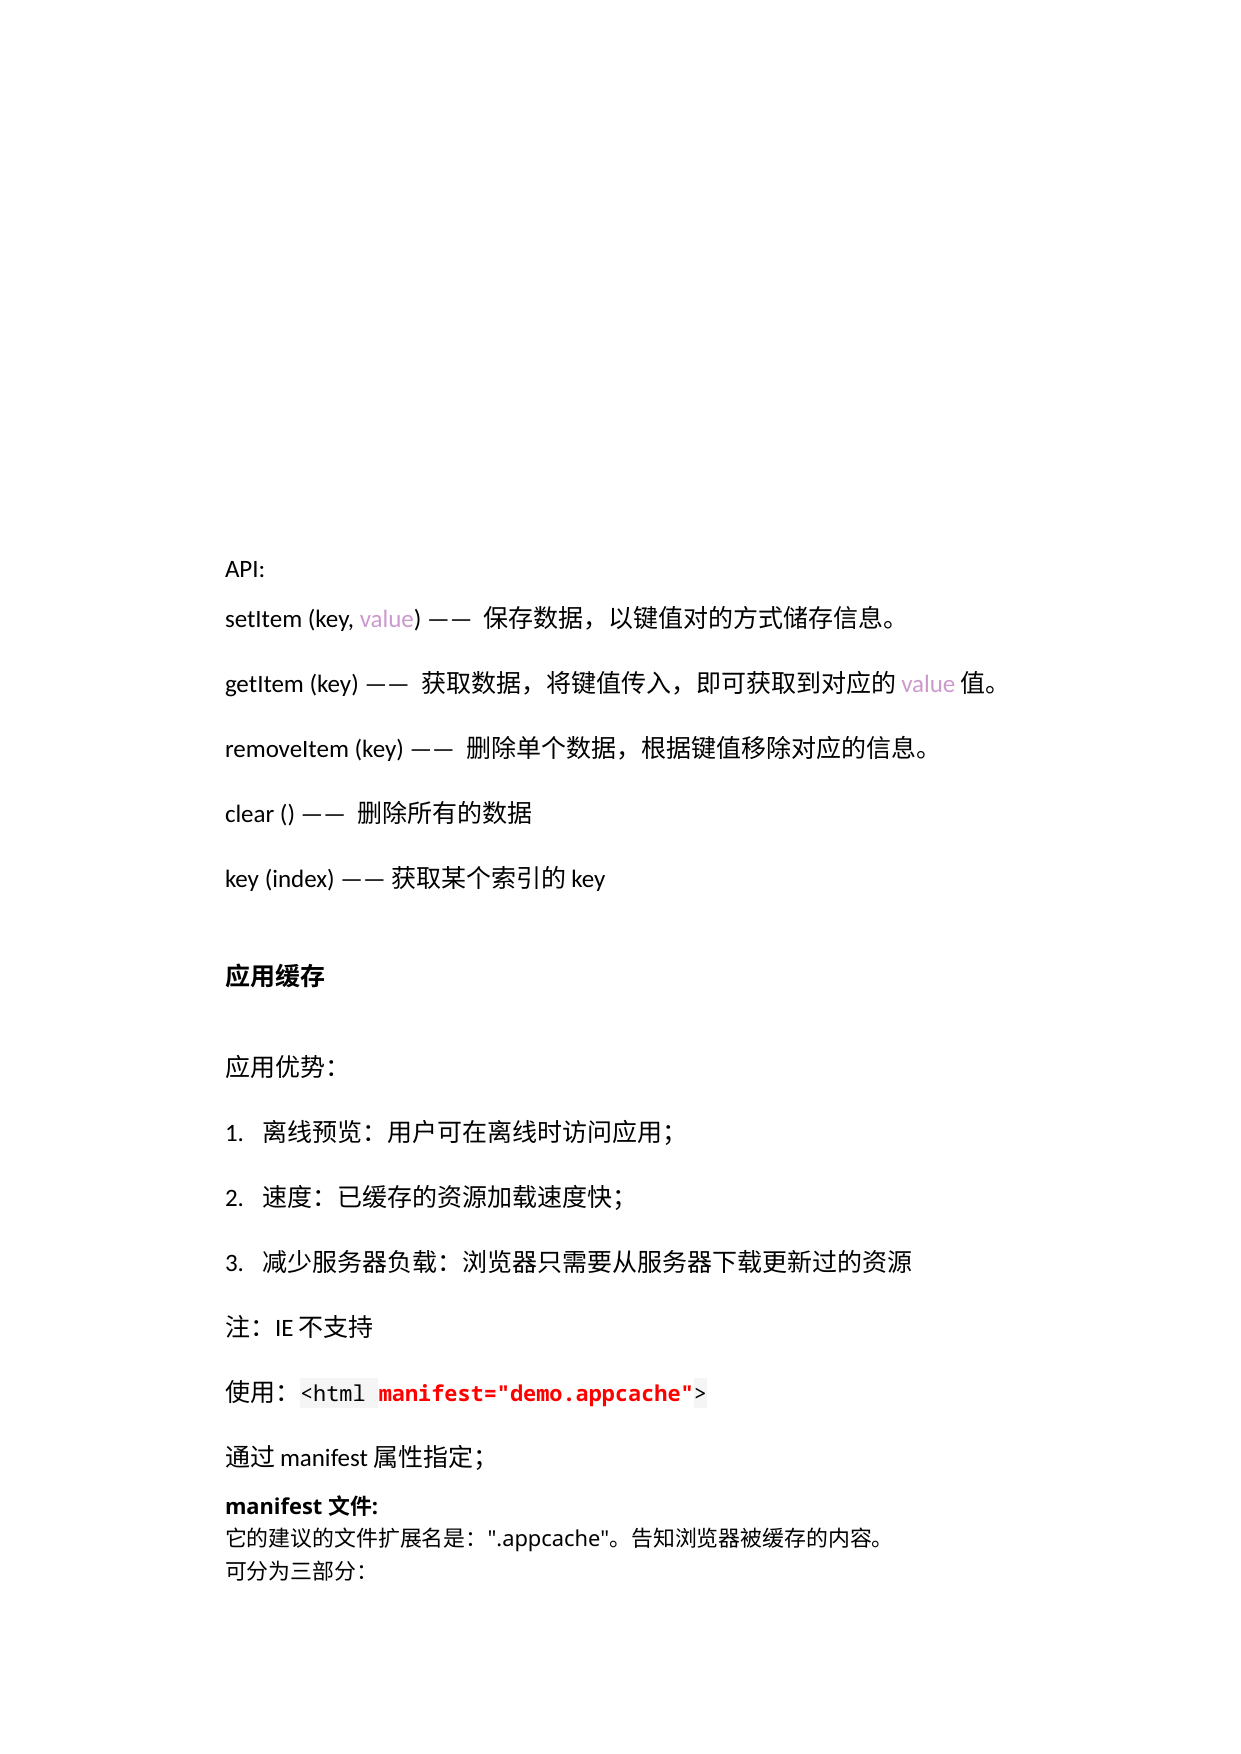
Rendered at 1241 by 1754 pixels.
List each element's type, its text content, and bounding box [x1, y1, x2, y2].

text 通过manifest属性指定； [225, 1423, 1053, 1488]
text API: [225, 552, 1053, 584]
list 减少服务器负载：浏览器只需要从服务器下载更新过的资源 [225, 1228, 1053, 1293]
text 它的建议的文件扩展名是：".appcache"。告知浏览器被缓存的内容。 [225, 1521, 1053, 1553]
text 可分为三部分： [225, 1553, 1053, 1586]
text 使用：<html manifest="demo.appcache"> [225, 1358, 1053, 1423]
text setItem (key, value) —— 保存数据，以键值对的方式储存信息。 [225, 584, 1053, 649]
list 离线预览：用户可在离线时访问应用； [225, 1098, 1053, 1163]
subtitle 应用缓存 [225, 942, 1053, 1007]
text 应用优势： [225, 1033, 1053, 1098]
text clear () —— 删除所有的数据 [225, 779, 1053, 844]
text 注：IE不支持 [225, 1293, 1053, 1358]
text removeItem (key) —— 删除单个数据，根据键值移除对应的信息。 [225, 714, 1053, 779]
text getItem (key) —— 获取数据，将键值传入，即可获取到对应的value值。 [225, 649, 1053, 714]
text manifest 文件: [225, 1488, 1053, 1521]
text key (index) —— 获取某个索引的key [225, 844, 1053, 909]
list 速度：已缓存的资源加载速度快； [225, 1163, 1053, 1228]
